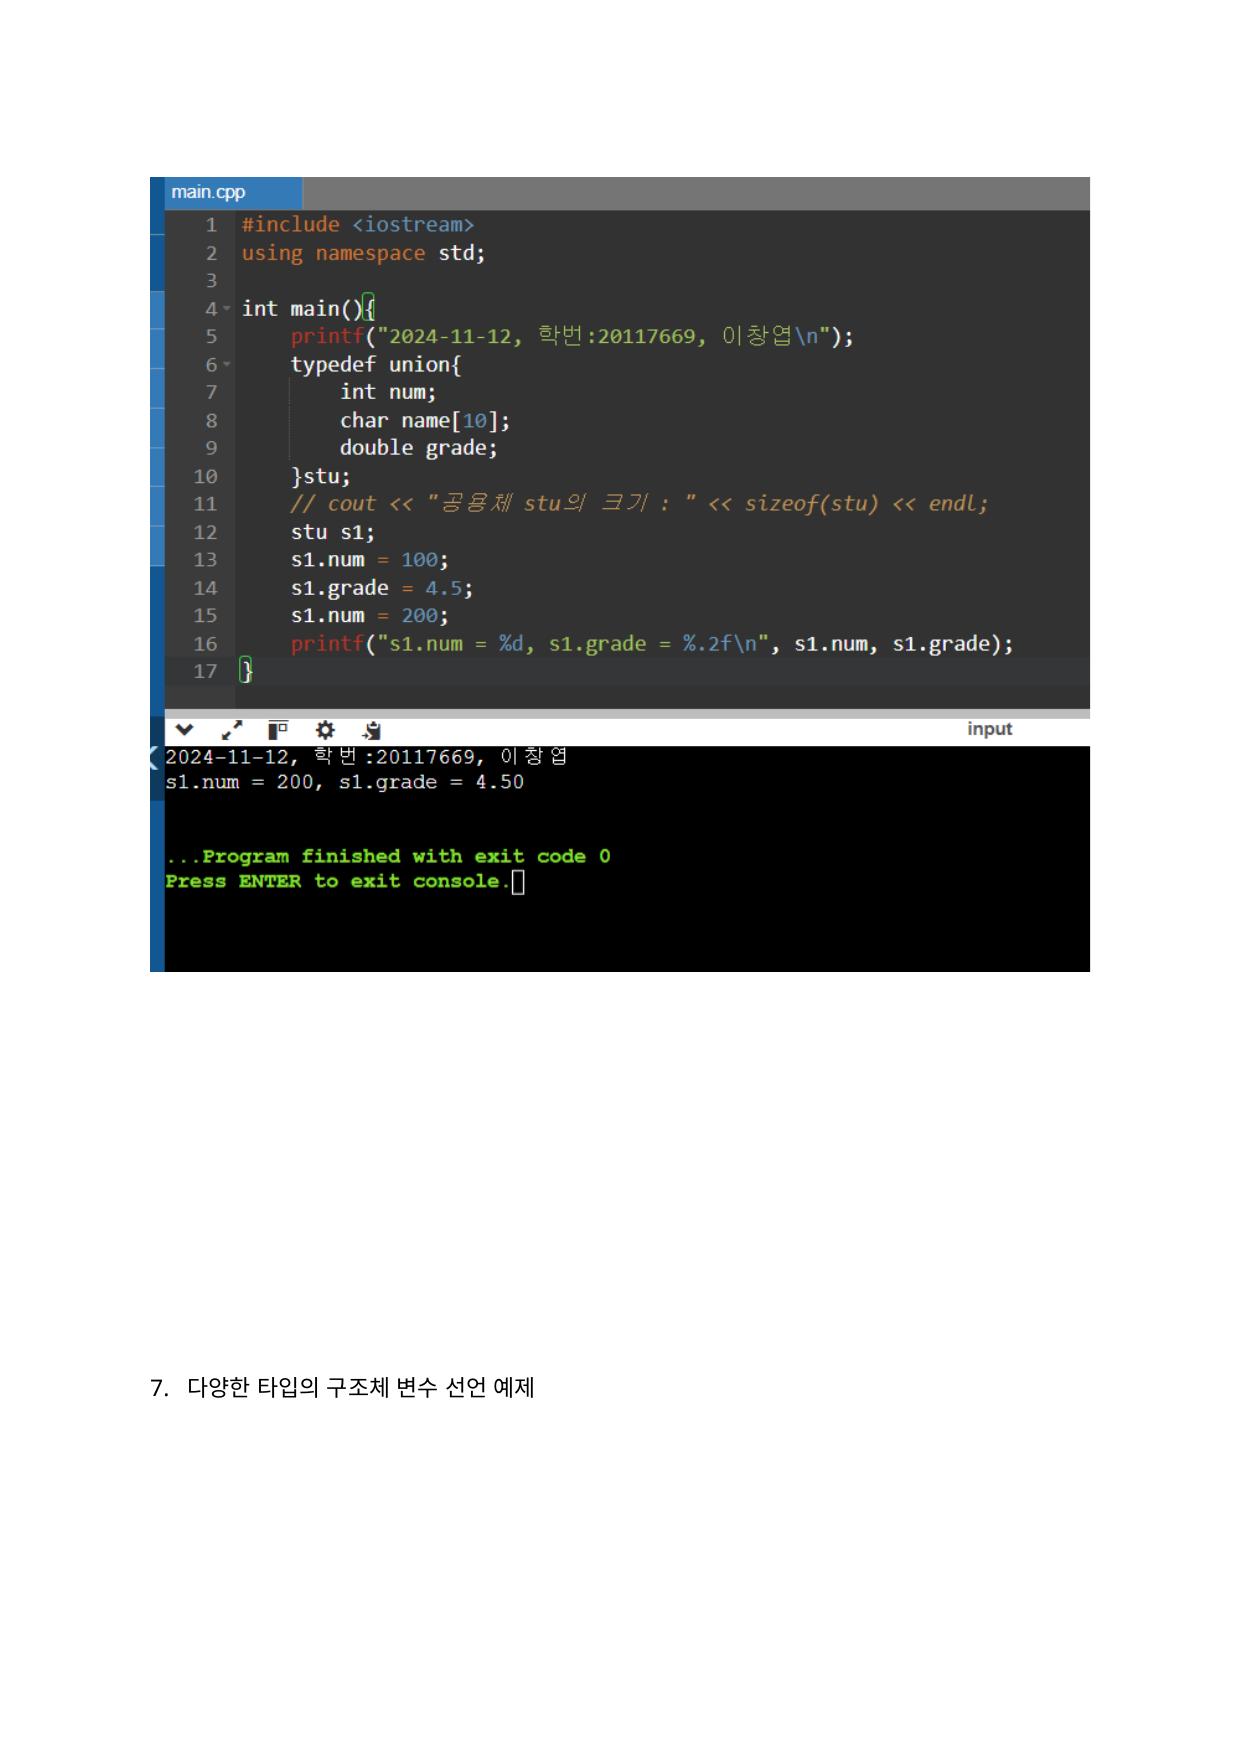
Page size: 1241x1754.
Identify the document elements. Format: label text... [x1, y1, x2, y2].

picture [150, 177, 1091, 972]
list 다양한 타입의 구조체 변수 선언 예제 [150, 1369, 1090, 1403]
